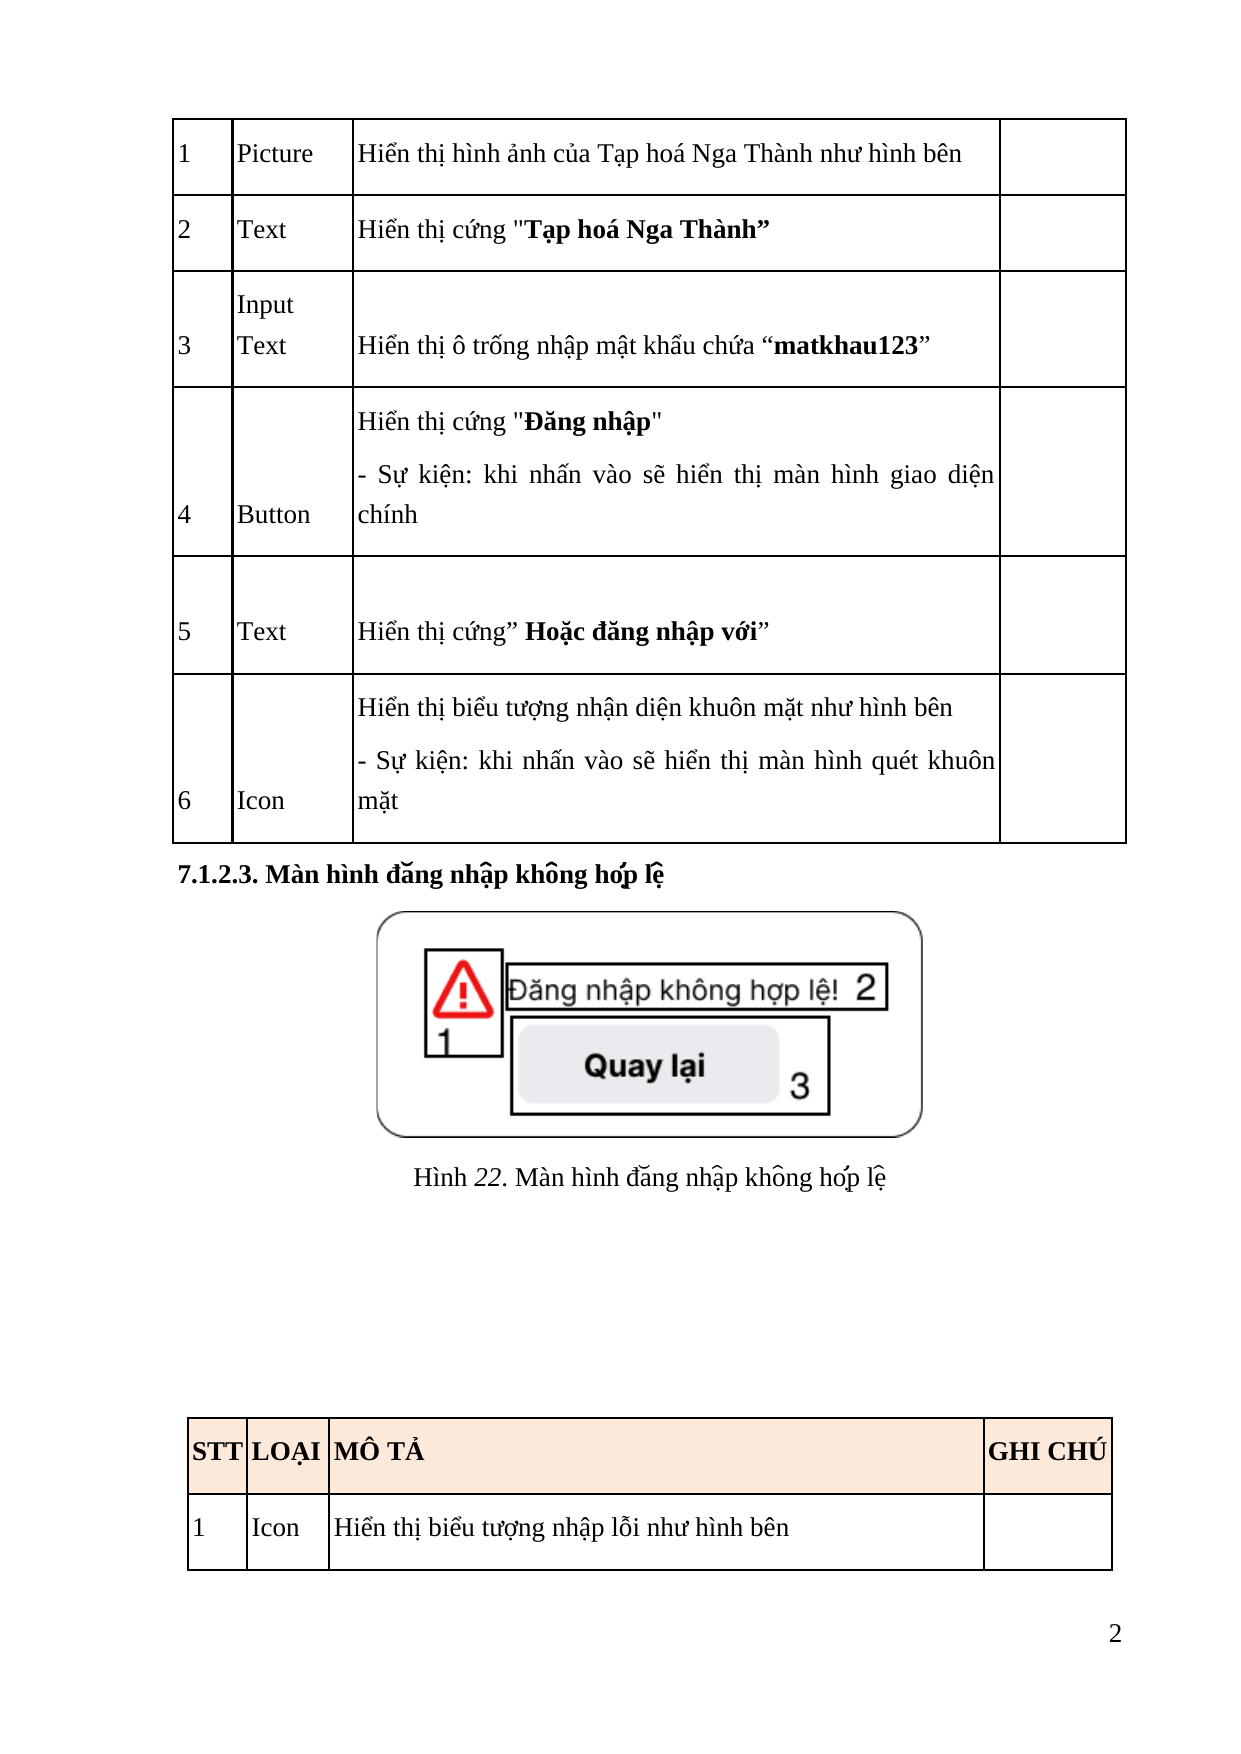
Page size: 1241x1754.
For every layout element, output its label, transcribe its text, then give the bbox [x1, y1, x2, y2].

table_cell Hiển thị cứng "Đăng nhập" - Sự kiện: khi nhấn vào sẽ hiển thị màn hình giao diện chính [354, 388, 999, 555]
table_cell Text [234, 557, 352, 672]
table_cell [1001, 120, 1125, 194]
table_cell Hiển thị hình ảnh của Tạp hoá Nga Thành như hình bên [354, 120, 999, 194]
text Hình 22. Màn hình đăng nhập không hợp lệ [177, 1160, 1122, 1192]
table_cell 5 [174, 557, 231, 672]
table_header MÔ TẢ [330, 1419, 983, 1493]
table_cell 6 [174, 675, 231, 842]
table_cell 3 [174, 272, 231, 386]
table_cell [985, 1495, 1111, 1568]
table_cell Input Text [234, 272, 352, 386]
table_cell Hiển thị biểu tượng nhập lỗi như hình bên [330, 1495, 983, 1568]
table_cell 2 [174, 196, 231, 270]
subtitle Màn hình đăng nhập không hợp lệ [177, 856, 1122, 889]
table_header LOẠI [248, 1419, 328, 1493]
table_cell Button [234, 388, 352, 555]
table_cell [1001, 196, 1125, 270]
table_cell Icon [234, 675, 352, 842]
table_cell Hiển thị cứng "Tạp hoá Nga Thành” [354, 196, 999, 270]
table_cell Text [234, 196, 352, 270]
table_cell 1 [189, 1495, 246, 1568]
table_cell [1001, 675, 1125, 842]
picture [376, 911, 923, 1138]
table_cell [1001, 388, 1125, 555]
table_cell 1 [174, 120, 231, 194]
table_cell Hiển thị ô trống nhập mật khẩu chứa “matkhau123” [354, 272, 999, 386]
table_cell [1001, 557, 1125, 672]
table_cell Hiển thị cứng” Hoặc đăng nhập với” [354, 557, 999, 672]
table_header GHI CHÚ [985, 1419, 1111, 1493]
table_cell Icon [248, 1495, 328, 1568]
table_cell Picture [234, 120, 352, 194]
table_cell [1001, 272, 1125, 386]
table_cell Hiển thị biểu tượng nhận diện khuôn mặt như hình bên - Sự kiện: khi nhấn vào sẽ hiển thị màn hình quét khuôn mặt [354, 675, 999, 842]
table_header STT [189, 1419, 246, 1493]
table_cell 4 [174, 388, 231, 555]
